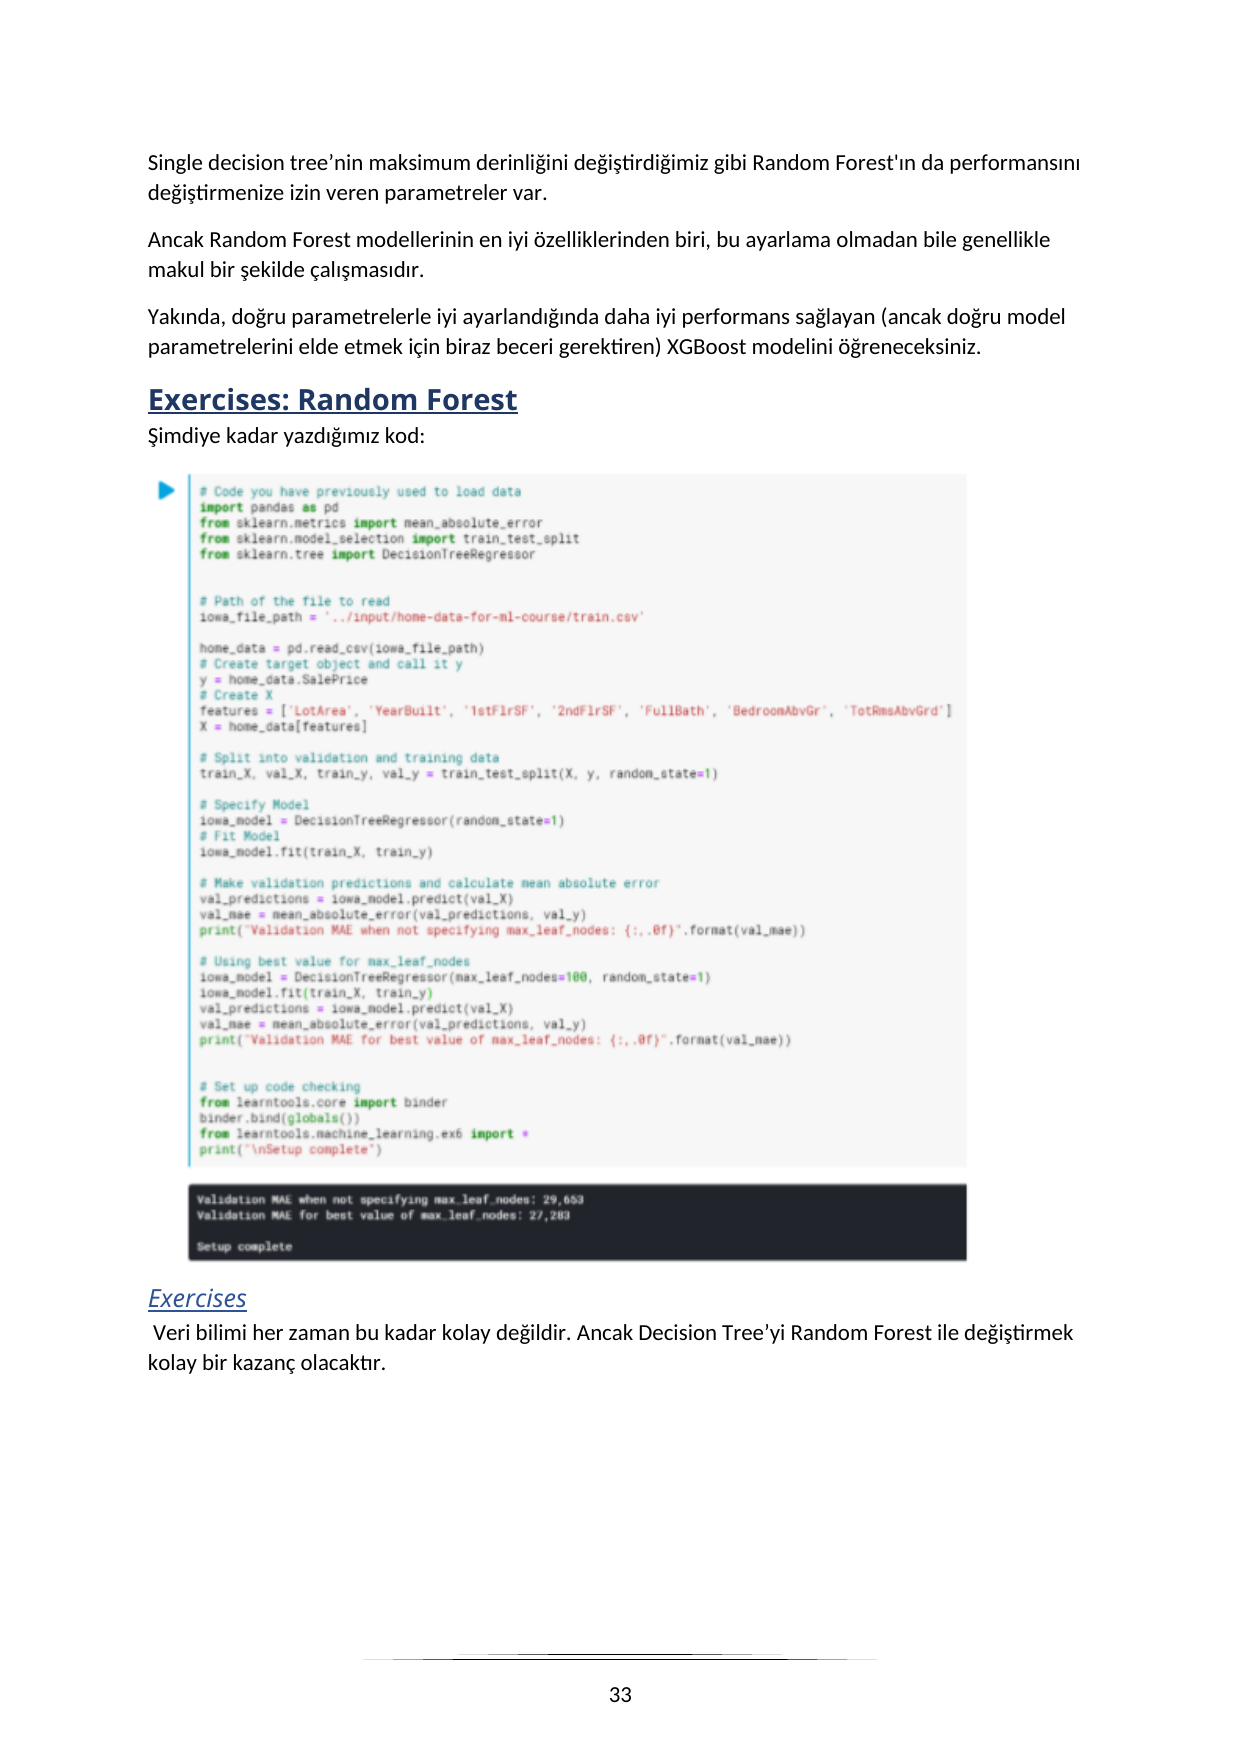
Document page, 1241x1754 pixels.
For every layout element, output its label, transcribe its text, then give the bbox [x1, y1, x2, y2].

text Şimdiye kadar yazdığımız kod: [148, 422, 1093, 450]
text Yakında, doğru parametrelerle iyi ayarlandığında daha iyi performans sağlayan (ancak doğru model parametrelerini elde etmek için biraz beceri gerektiren) XGBoost modelini öğreneceksiniz. [148, 302, 1093, 360]
text Veri bilimi her zaman bu kadar kolay değildir. Ancak Decision Tree’yi Random Forest ile değiştirmek kolay bir kazanç olacaktır. [148, 1318, 1093, 1376]
subtitle Exercises: Random Forest [148, 379, 1093, 418]
text Single decision tree’nin maksimum derinliğini değiştirdiğimiz gibi Random Forest'ın da performansını değiştirmenize izin veren parametreler var. [148, 148, 1093, 206]
text Ancak Random Forest modellerinin en iyi özelliklerinden biri, bu ayarlama olmadan bile genellikle makul bir şekilde çalışmasıdır. [148, 225, 1093, 283]
picture [147, 468, 970, 1263]
subtitle Exercises [148, 1281, 1093, 1315]
